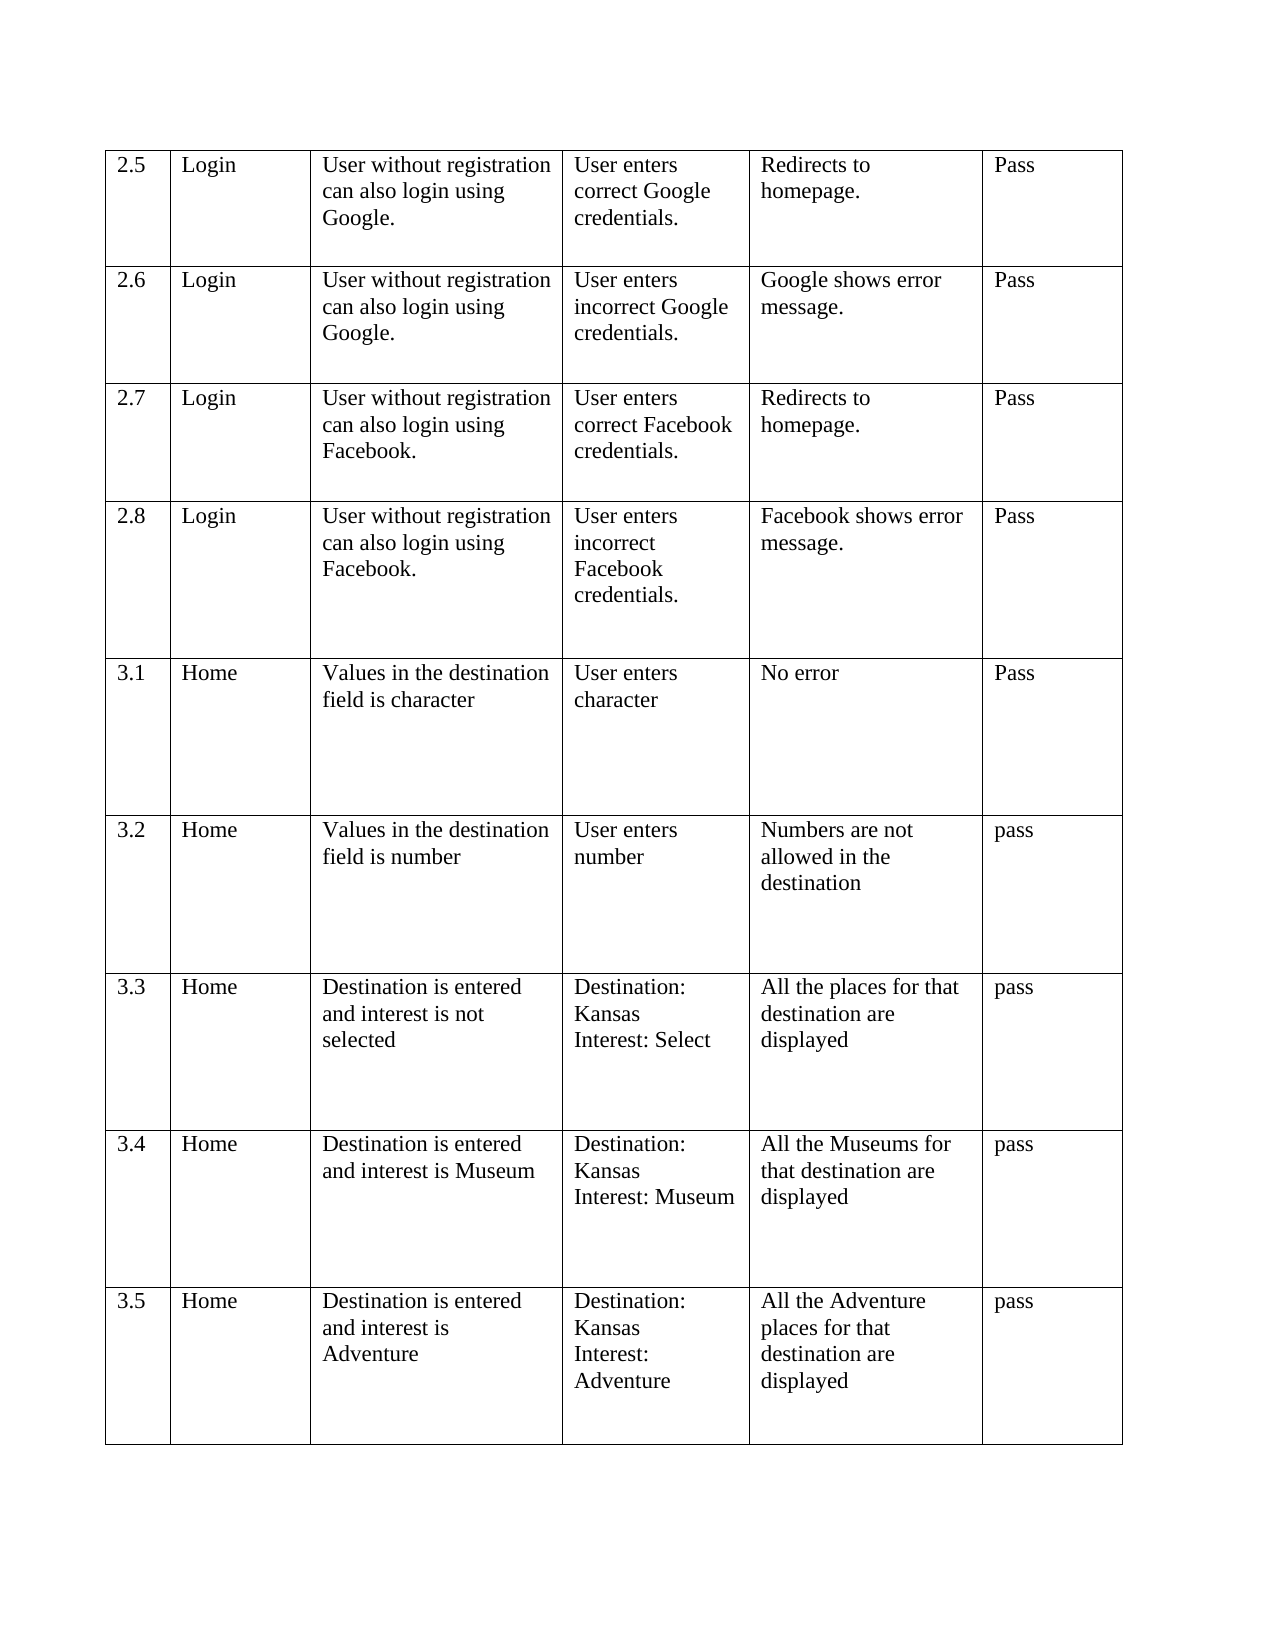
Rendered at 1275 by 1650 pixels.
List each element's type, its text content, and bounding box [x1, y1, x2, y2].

table_cell 3.5 [106, 1288, 170, 1444]
table_cell pass [983, 974, 1122, 1129]
table_cell 3.3 [106, 974, 170, 1129]
table_cell pass [983, 1131, 1122, 1287]
table_cell 2.5 [106, 151, 170, 266]
table_cell 2.6 [106, 267, 170, 383]
table_cell Facebook shows error message. [750, 502, 982, 658]
table_cell No error [750, 659, 982, 815]
table_cell Destination is entered and interest is not selected [311, 974, 562, 1129]
table_cell Pass [983, 151, 1122, 266]
table_cell 3.2 [106, 816, 170, 972]
table_cell Values in the destination field is number [311, 816, 562, 972]
table_cell Home [171, 974, 310, 1129]
table_cell All the places for that destination are displayed [750, 974, 982, 1129]
table_cell 2.8 [106, 502, 170, 658]
table_cell Destination is entered and interest is Adventure [311, 1288, 562, 1444]
table_cell User enters correct Facebook credentials. [563, 384, 749, 501]
table_cell Numbers are not allowed in the destination [750, 816, 982, 972]
table_cell All the Museums for that destination are displayed [750, 1131, 982, 1287]
table_cell Home [171, 1288, 310, 1444]
table_cell 2.7 [106, 384, 170, 501]
table_cell All the Adventure places for that destination are displayed [750, 1288, 982, 1444]
table_cell pass [983, 1288, 1122, 1444]
table_cell User enters incorrect Google credentials. [563, 267, 749, 383]
table_cell Google shows error message. [750, 267, 982, 383]
table_cell Pass [983, 384, 1122, 501]
table_cell 3.4 [106, 1131, 170, 1287]
table_cell User without registration can also login using Facebook. [311, 384, 562, 501]
table_cell pass [983, 816, 1122, 972]
table_cell User without registration can also login using Facebook. [311, 502, 562, 658]
table_cell Pass [983, 267, 1122, 383]
table_cell Destination is entered and interest is Museum [311, 1131, 562, 1287]
table_cell Redirects to homepage. [750, 151, 982, 266]
table_cell Login [171, 384, 310, 501]
table_cell Values in the destination field is character [311, 659, 562, 815]
table_cell User enters character [563, 659, 749, 815]
table_cell Destination: Kansas Interest: Adventure [563, 1288, 749, 1444]
table_cell User enters incorrect Facebook credentials. [563, 502, 749, 658]
table_cell 3.1 [106, 659, 170, 815]
table_cell Login [171, 267, 310, 383]
table_cell Home [171, 659, 310, 815]
table_cell Pass [983, 659, 1122, 815]
table_cell Destination: Kansas Interest: Select [563, 974, 749, 1129]
table_cell Home [171, 1131, 310, 1287]
table_cell User without registration can also login using Google. [311, 267, 562, 383]
table_cell User without registration can also login using Google. [311, 151, 562, 266]
table_cell Redirects to homepage. [750, 384, 982, 501]
table_cell Home [171, 816, 310, 972]
table_cell User enters number [563, 816, 749, 972]
table_cell User enters correct Google credentials. [563, 151, 749, 266]
table_cell Destination: Kansas Interest: Museum [563, 1131, 749, 1287]
table_cell Pass [983, 502, 1122, 658]
table_cell Login [171, 151, 310, 266]
table_cell Login [171, 502, 310, 658]
